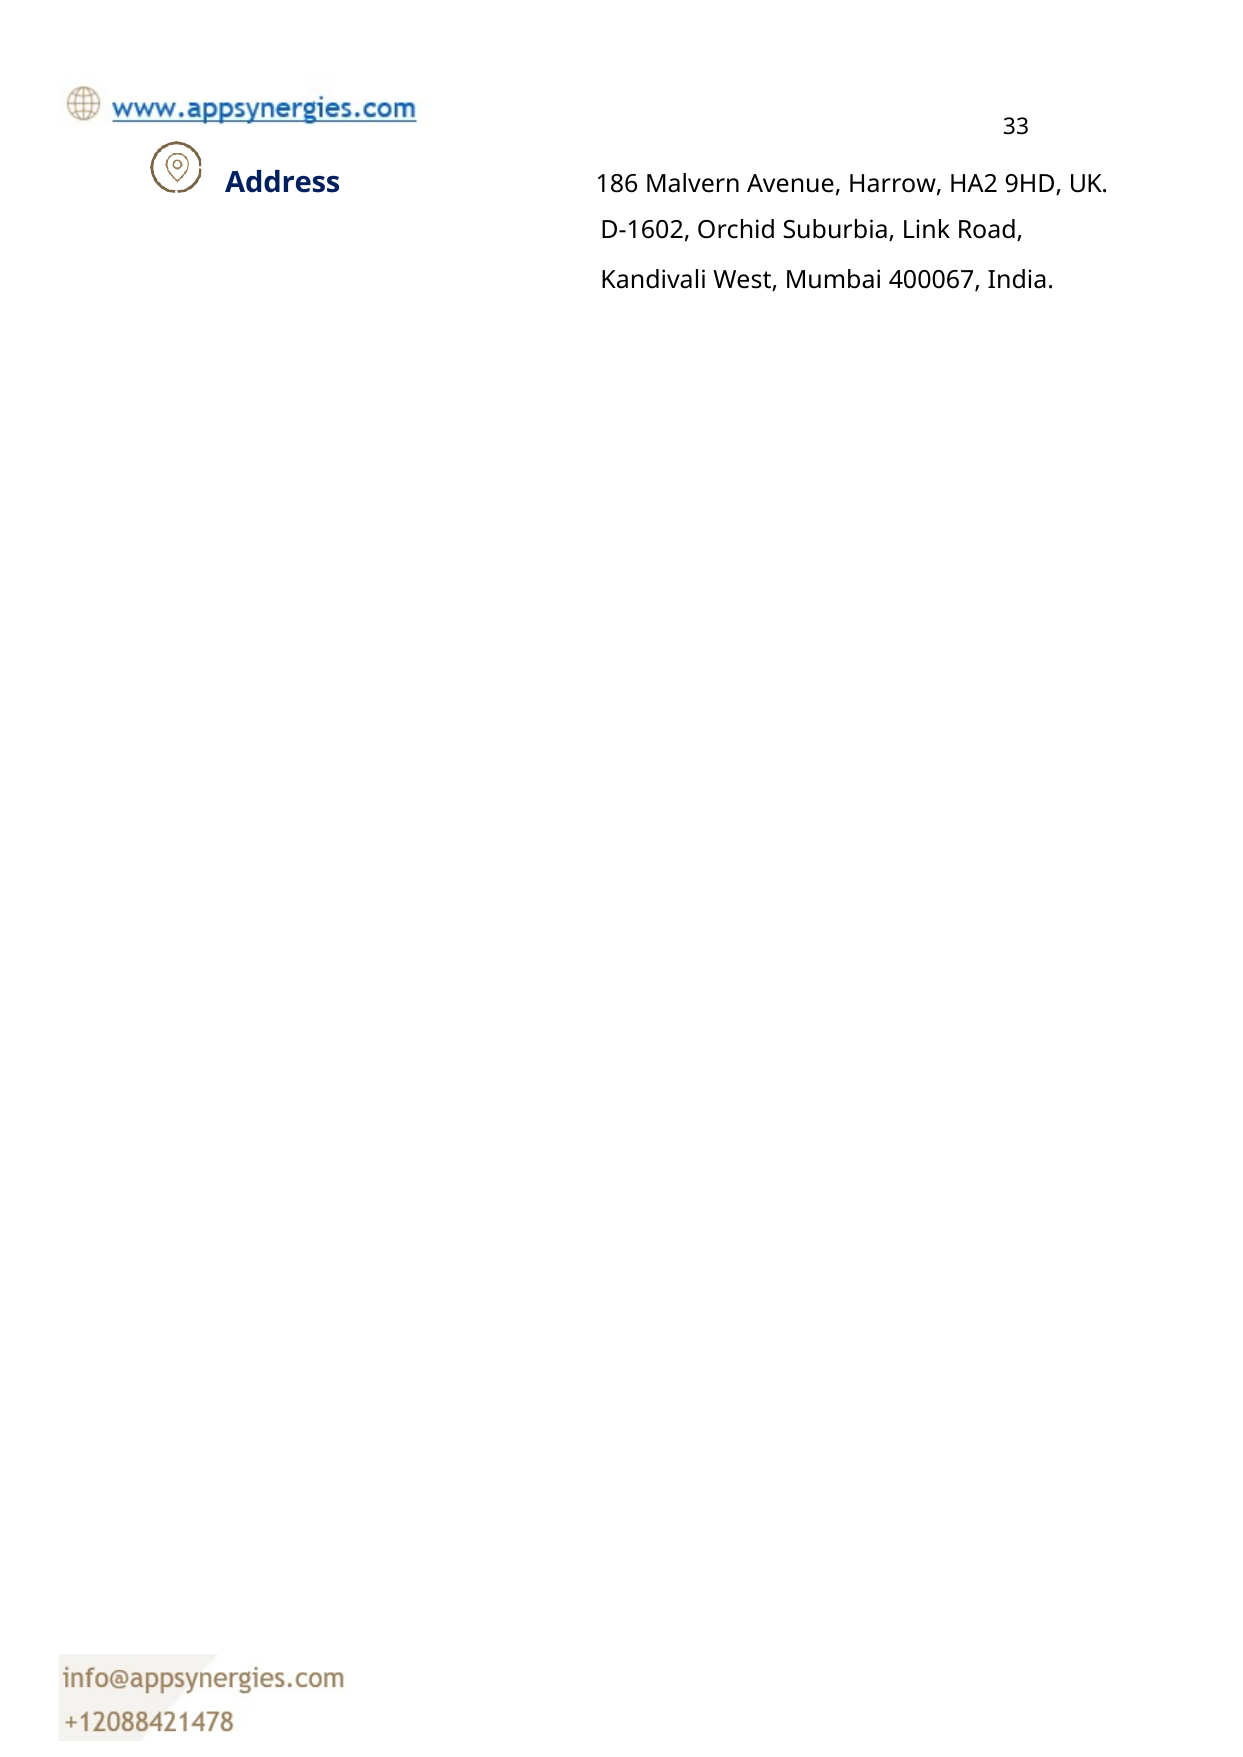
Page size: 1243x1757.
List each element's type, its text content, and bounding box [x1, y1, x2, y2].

text Address 186 Malvern Avenue, Harrow, HA2 9HD, UK. [150, 141, 1243, 201]
picture [58, 75, 431, 135]
picture [58, 1654, 347, 1741]
text D-1602, Orchid Suburbia, Link Road, Kandivali West, Mumbai 400067, India. [600, 211, 1066, 296]
picture [150, 141, 202, 193]
